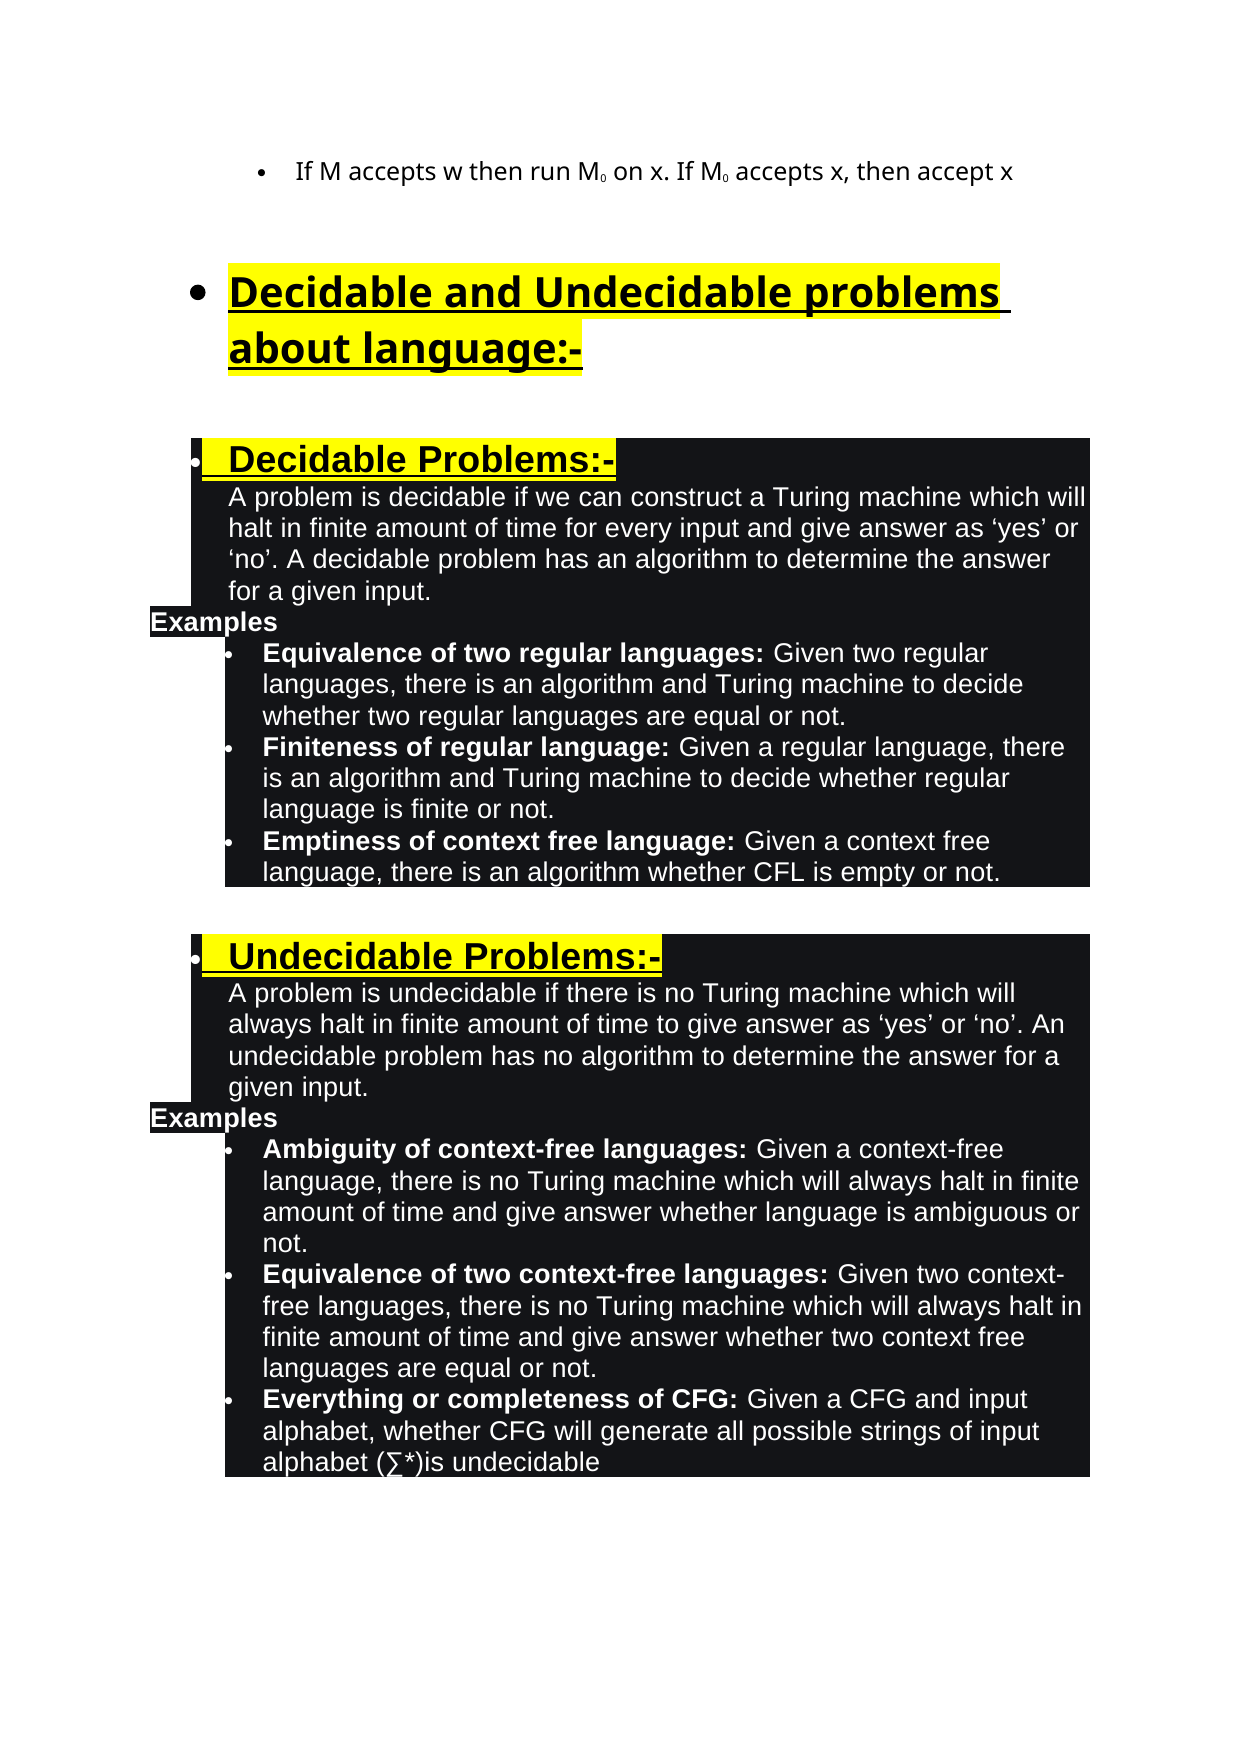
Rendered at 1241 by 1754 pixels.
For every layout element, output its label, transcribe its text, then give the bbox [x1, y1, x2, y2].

text Examples [150, 606, 1090, 637]
list Undecidable Problems:- A problem is undecidable if there is no Turing machine which will always halt in finite amount of time to give answer as ‘yes’ or ‘no’. An undecidable problem has no algorithm to determine the answer for a given input. [191, 934, 1090, 1102]
list Equivalence of two context-free languages: Given two context-free languages, there is no Turing machine which will always halt in finite amount of time and give answer whether two context free languages are equal or not. [225, 1258, 1090, 1383]
list Everything or completeness of CFG: Given a CFG and input alphabet, whether CFG will generate all possible strings of input alphabet (∑*)is undecidable [225, 1383, 1090, 1477]
list If M accepts w then run M0 on x. If M0 accepts x, then accept x [258, 150, 1090, 187]
list Emptiness of context free language: Given a context free language, there is an algorithm whether CFL is empty or not. [225, 824, 1090, 887]
list Decidable and Undecidable problems about language:- [191, 262, 1090, 376]
list Finiteness of regular language: Given a regular language, there is an algorithm and Turing machine to decide whether regular language is finite or not. [225, 731, 1090, 824]
list Ambiguity of context-free languages: Given a context-free language, there is no Turing machine which will always halt in finite amount of time and give answer whether language is ambiguous or not. [225, 1133, 1090, 1258]
list Decidable Problems:- A problem is decidable if we can construct a Turing machine which will halt in finite amount of time for every input and give answer as ‘yes’ or ‘no’. A decidable problem has an algorithm to determine the answer for a given input. [191, 438, 1090, 606]
text Examples [150, 1102, 1090, 1133]
list Equivalence of two regular languages: Given two regular languages, there is an algorithm and Turing machine to decide whether two regular languages are equal or not. [225, 637, 1090, 731]
